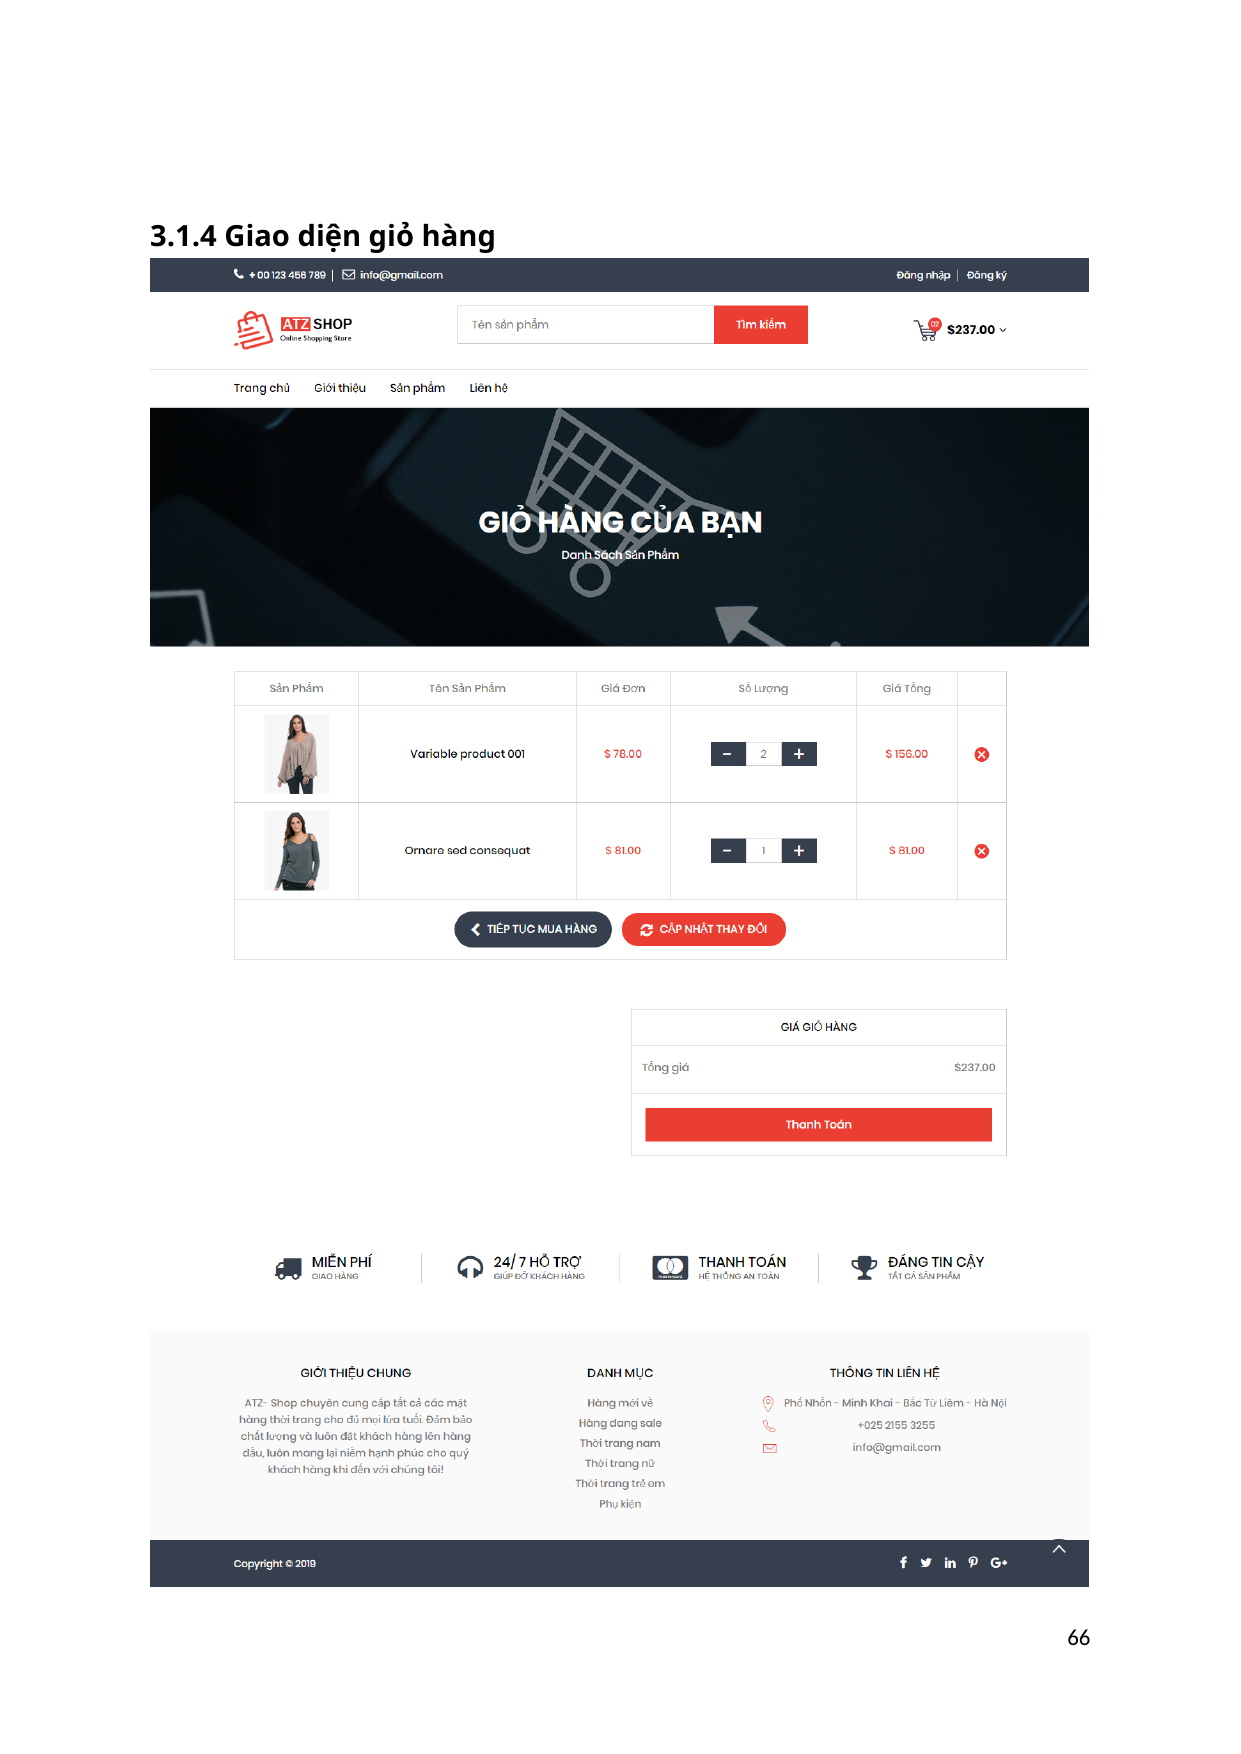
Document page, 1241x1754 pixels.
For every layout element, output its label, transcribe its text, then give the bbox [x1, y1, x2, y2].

picture [150, 258, 1089, 1587]
subtitle 3.1.4 Giao diện giỏ hàng [150, 216, 1090, 255]
